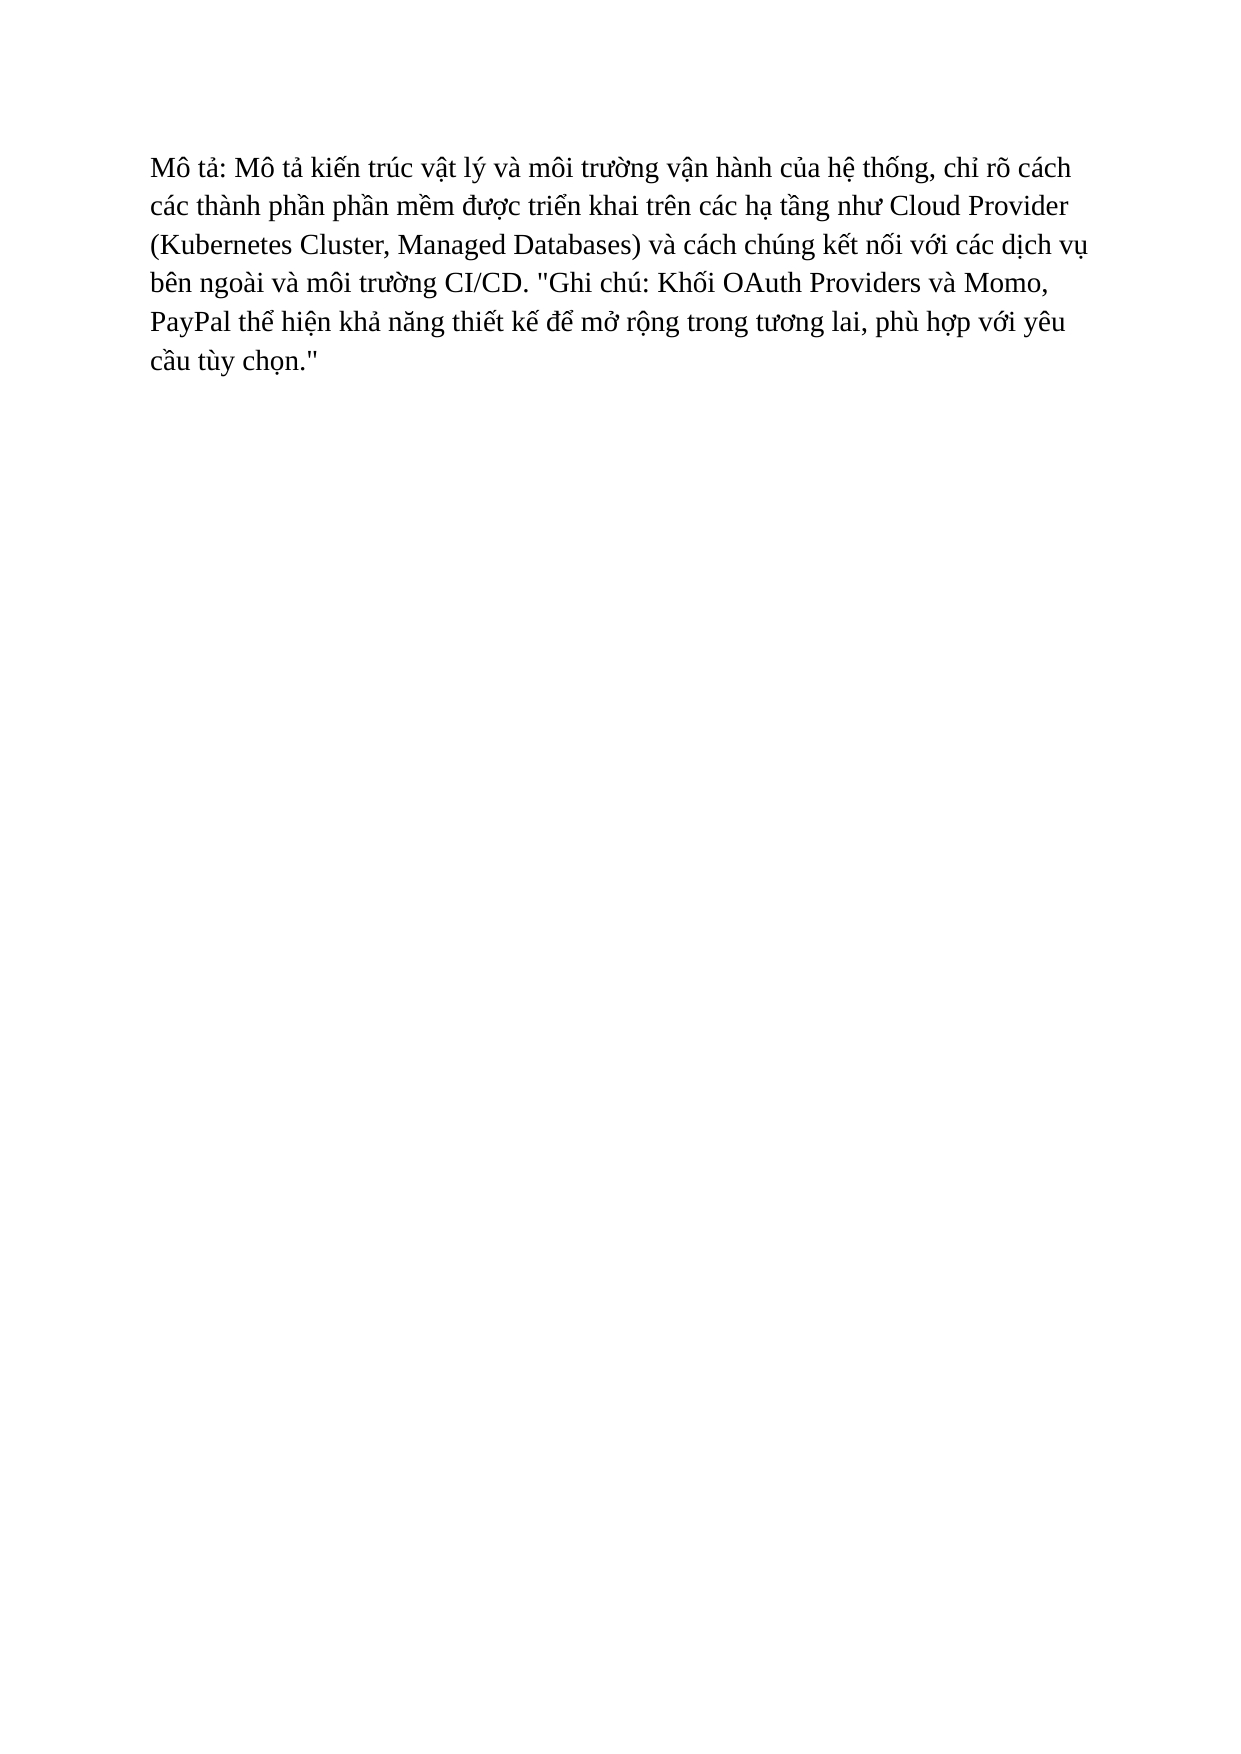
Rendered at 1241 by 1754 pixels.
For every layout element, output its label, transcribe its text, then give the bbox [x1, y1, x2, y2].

list Mô tả: Mô tả kiến trúc vật lý và môi trường vận hành của hệ thống, chỉ rõ cách các thành phần phần mềm được triển khai trên các hạ tầng như Cloud Provider (Kubernetes Cluster, Managed Databases) và cách chúng kết nối với các dịch vụ bên ngoài và môi trường CI/CD. "Ghi chú: Khối OAuth Providers và Momo, PayPal thể hiện khả năng thiết kế để mở rộng trong tương lai, phù hợp với yêu cầu tùy chọn." [150, 150, 1090, 376]
